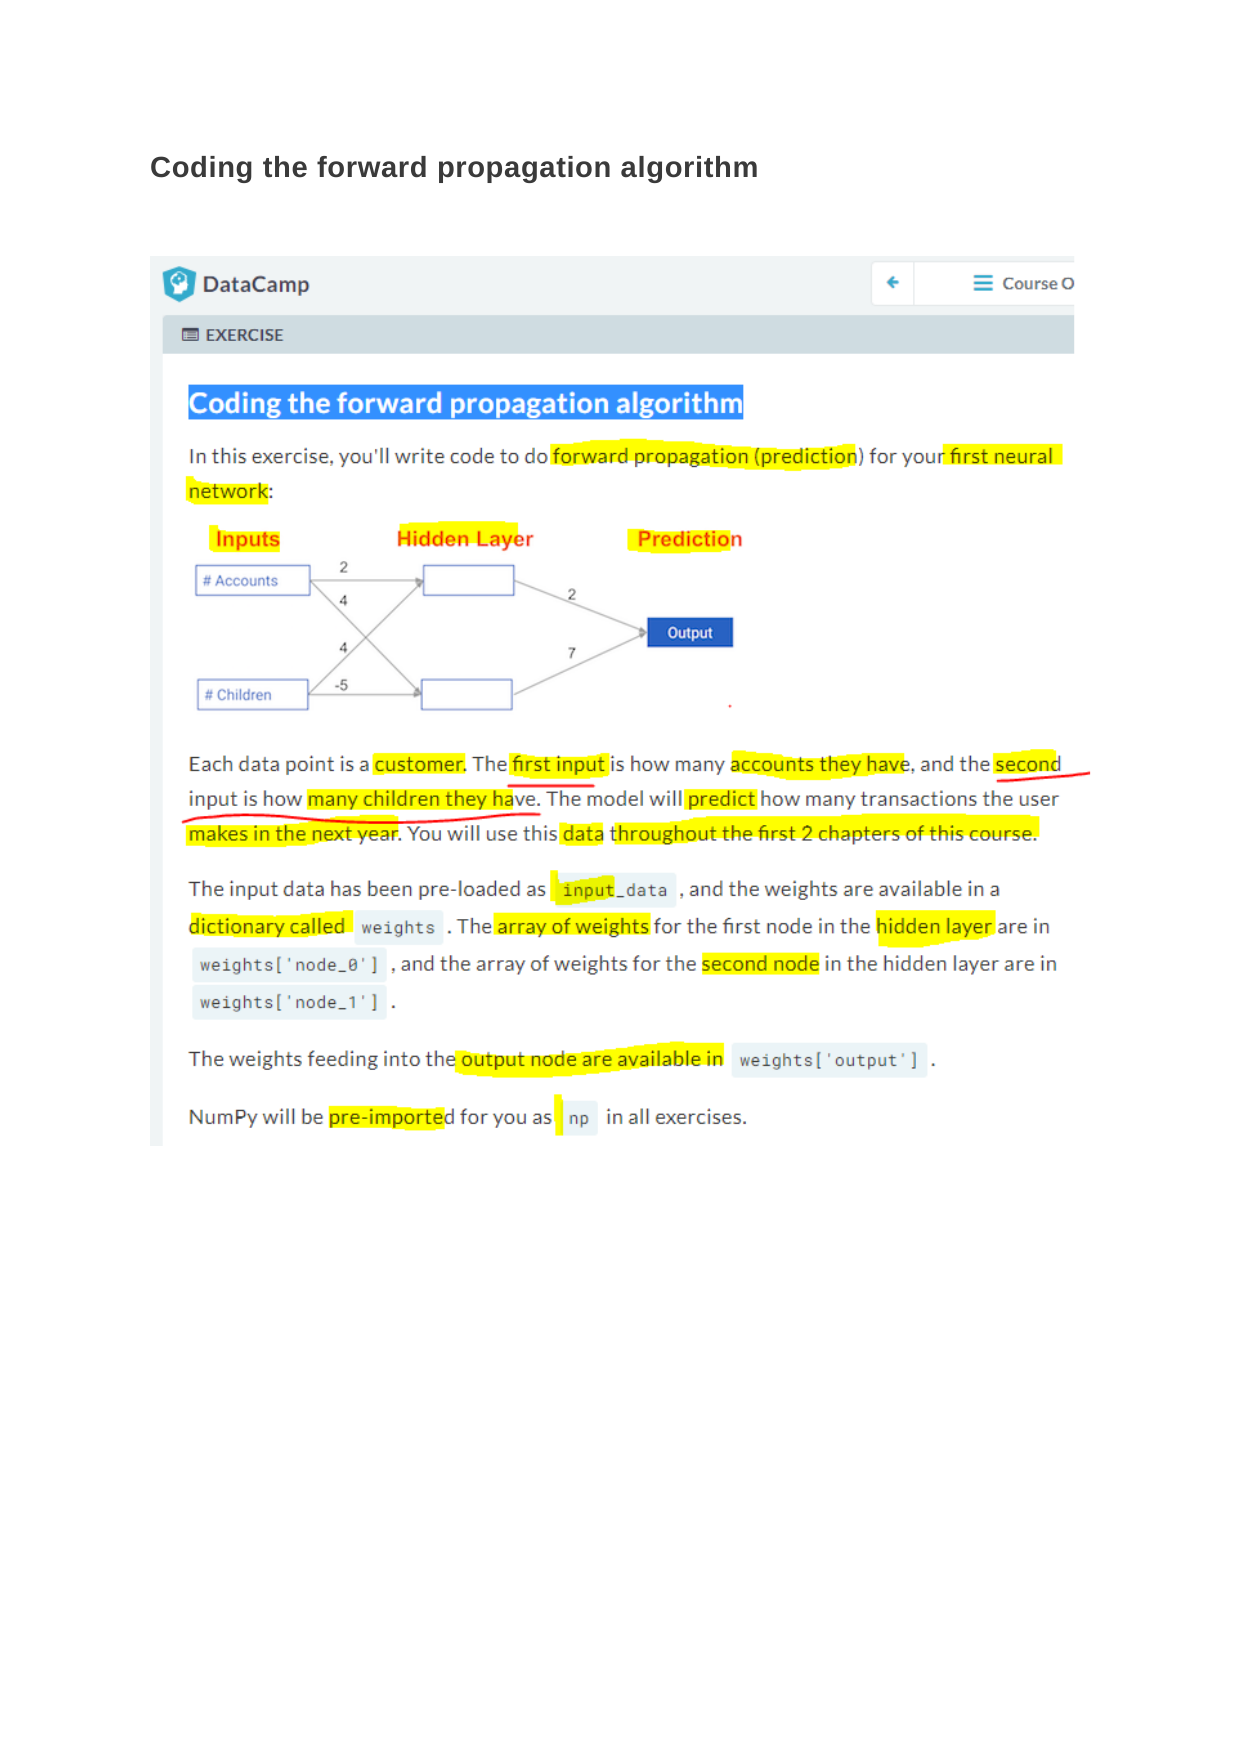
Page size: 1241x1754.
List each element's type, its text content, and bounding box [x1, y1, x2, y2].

picture [150, 256, 1091, 1146]
subtitle Coding the forward propagation algorithm [150, 150, 1090, 183]
